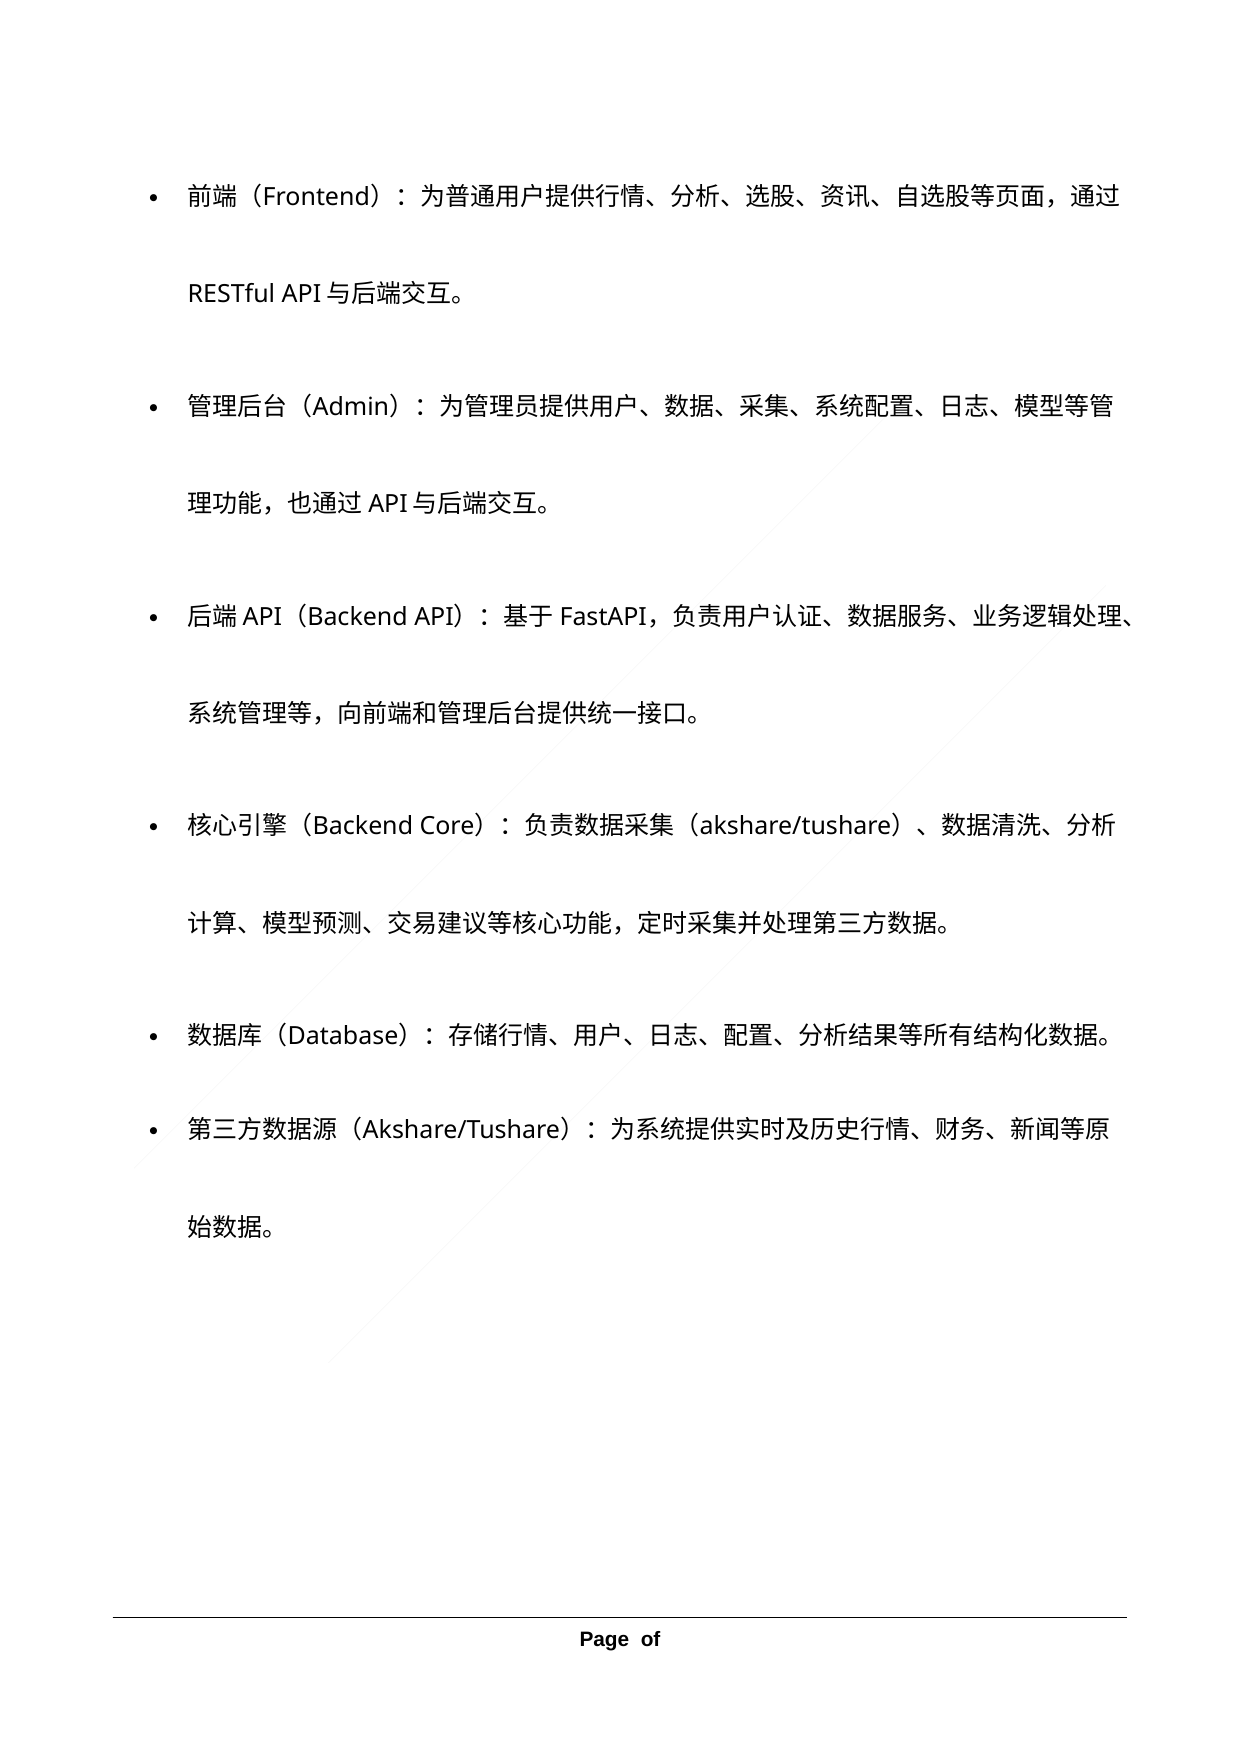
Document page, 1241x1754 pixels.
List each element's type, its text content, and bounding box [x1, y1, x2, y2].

list 数据库（Database）：存储行情、用户、日志、配置、分析结果等所有结构化数据。 [150, 1001, 1128, 1066]
list 前端（Frontend）：为普通用户提供行情、分析、选股、资讯、自选股等页面，通过RESTful API与后端交互。 [150, 162, 1128, 324]
list 后端API（Backend API）：基于 FastAPI，负责用户认证、数据服务、业务逻辑处理、系统管理等，向前端和管理后台提供统一接口。 [150, 582, 1128, 744]
list 管理后台（Admin）：为管理员提供用户、数据、采集、系统配置、日志、模型等管理功能，也通过 API与后端交互。 [150, 372, 1128, 534]
list 核心引擎（Backend Core）：负责数据采集（akshare/tushare）、数据清洗、分析计算、模型预测、交易建议等核心功能，定时采集并处理第三方数据。 [150, 791, 1128, 954]
list 第三方数据源（Akshare/Tushare）：为系统提供实时及历史行情、财务、新闻等原始数据。 [150, 1095, 1128, 1258]
